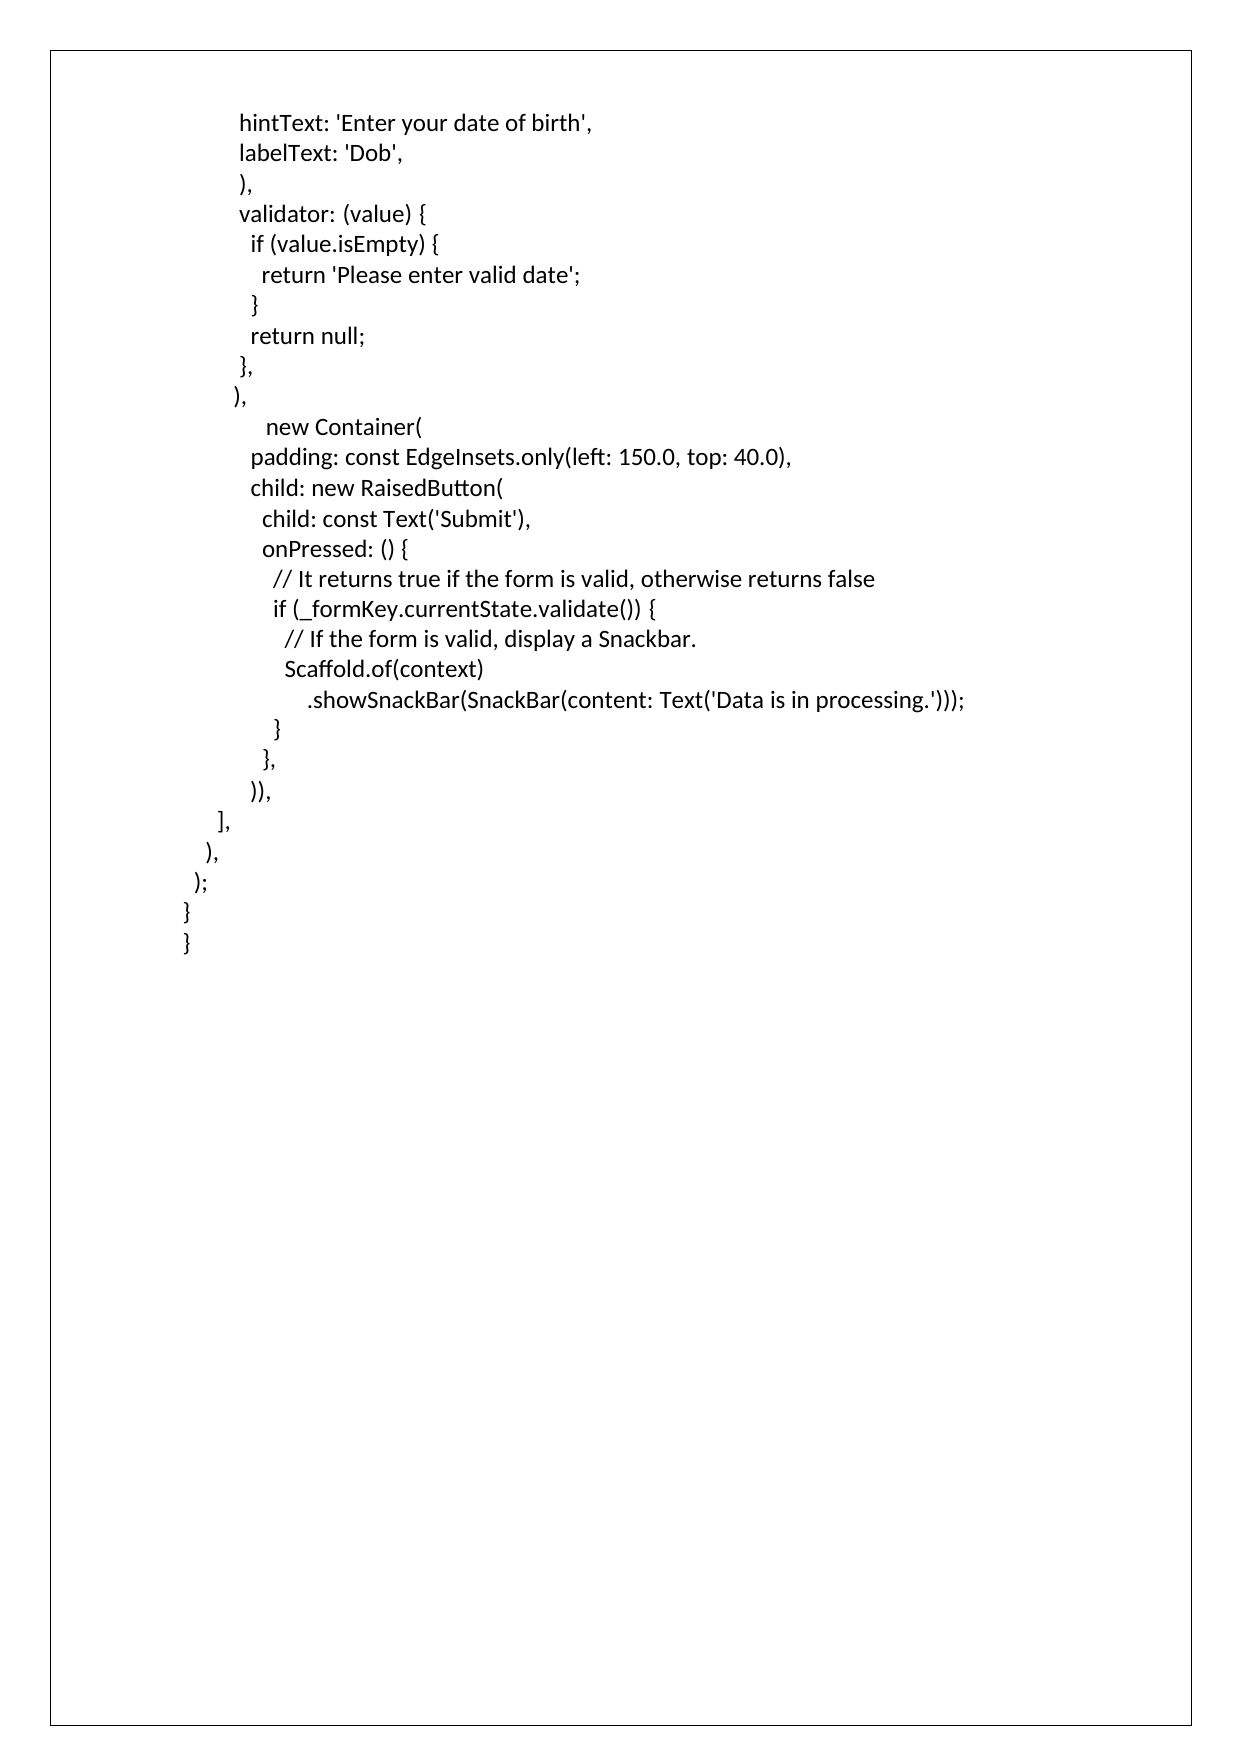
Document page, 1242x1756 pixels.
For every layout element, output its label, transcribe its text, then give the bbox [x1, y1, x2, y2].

text }, [262, 744, 1191, 774]
text ], [217, 805, 1191, 836]
text // If the form is valid, display a Snackbar. Scaffold.of(context) [284, 624, 699, 684]
text new Container( [266, 411, 1191, 441]
text }, [239, 350, 1191, 380]
text } [182, 896, 1191, 927]
text .showSnackBar(SnackBar(content: Text('Data is in processing.'))); [307, 684, 1191, 714]
text hintText: 'Enter your date of birth', labelText: 'Dob', [239, 107, 594, 167]
text } [182, 927, 1191, 957]
text return 'Please enter valid date'; [261, 259, 1191, 290]
text // It returns true if the form is valid, otherwise returns false if (_formKey.currentState.validate()) { [273, 564, 878, 624]
text ), [233, 380, 1191, 411]
text } [250, 290, 1191, 320]
text return null; [250, 320, 1191, 350]
text )), [250, 775, 1191, 805]
text ), [205, 836, 1191, 866]
text padding: const EdgeInsets.only(left: 150.0, top: 40.0), child: new RaisedButton( [250, 441, 831, 503]
text ), [239, 168, 1191, 198]
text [239, 198, 440, 259]
text } [273, 714, 1191, 744]
text ); [194, 866, 1191, 896]
text child: const Text('Submit'), onPressed: () { [262, 503, 533, 564]
